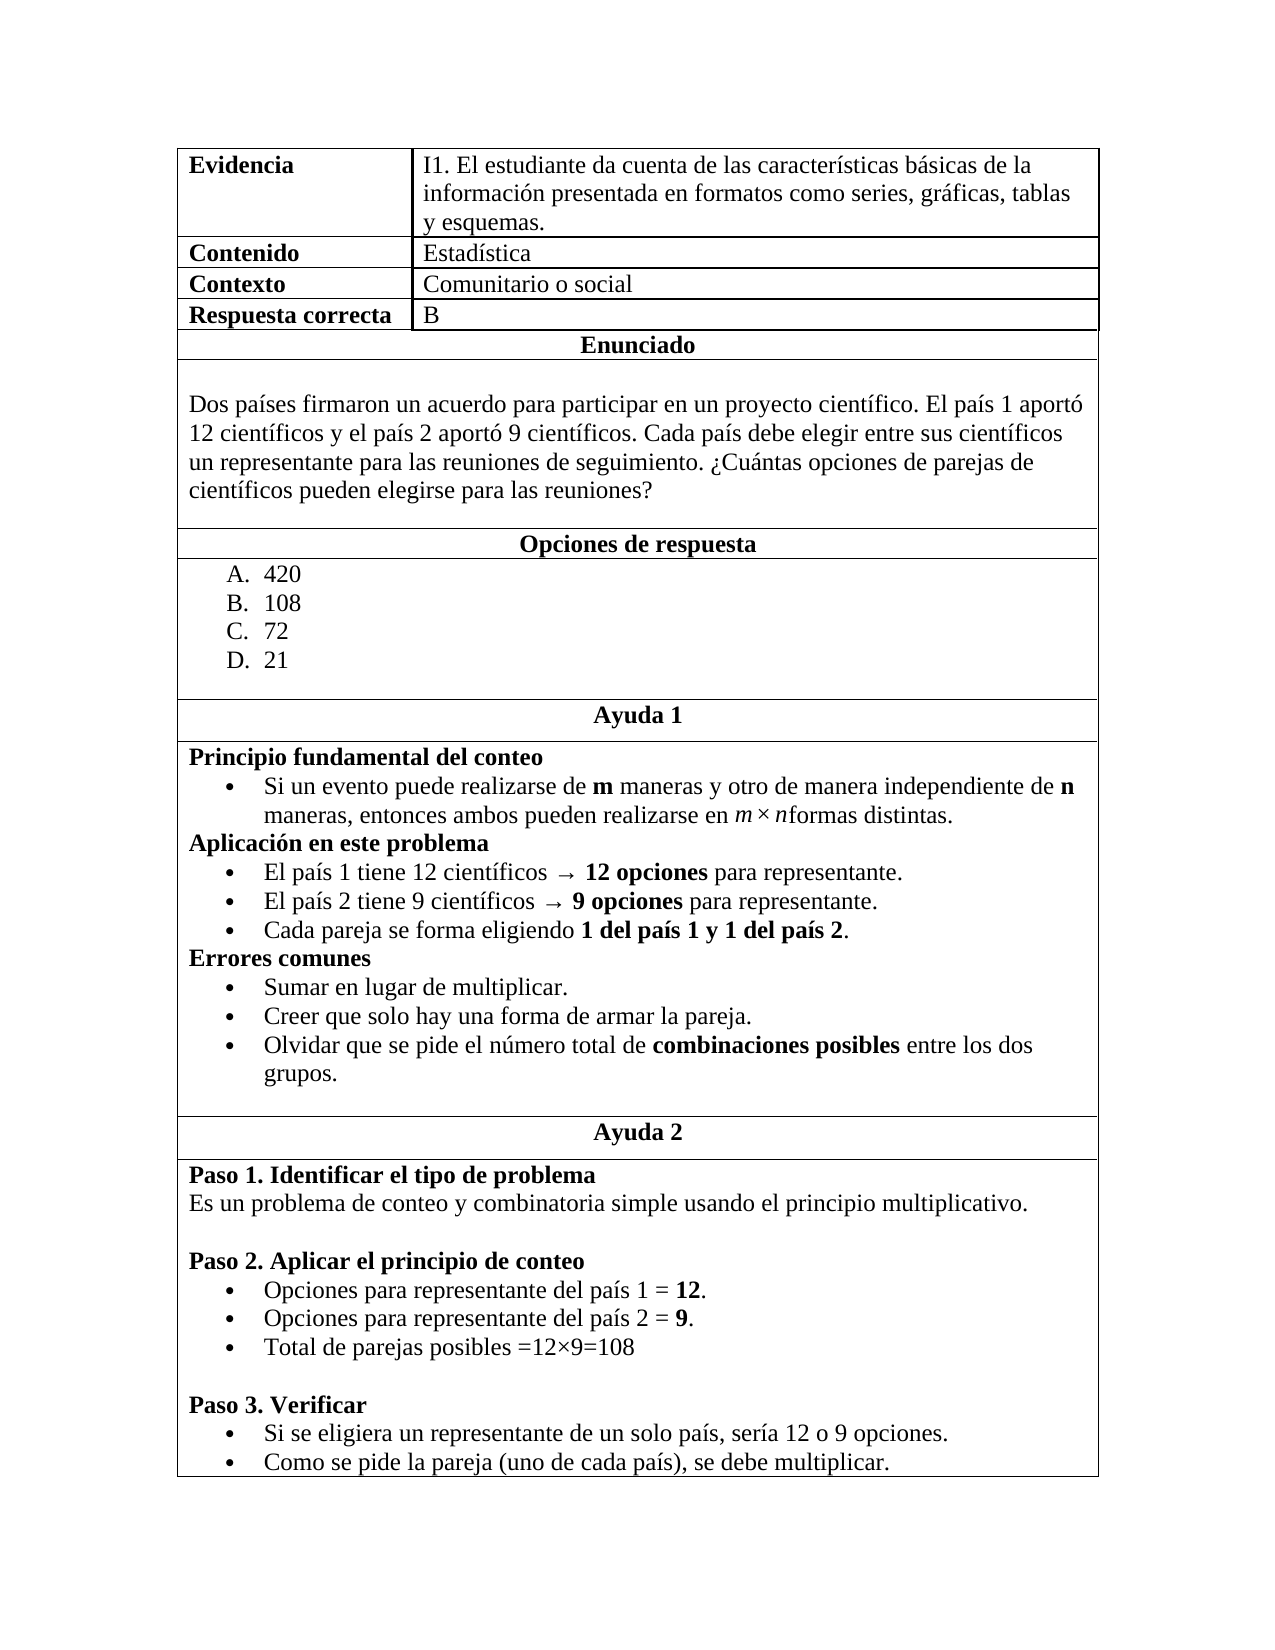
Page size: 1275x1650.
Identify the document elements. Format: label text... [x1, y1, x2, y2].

table_cell Respuesta correcta [178, 299, 411, 328]
table_cell Estadística [414, 238, 1098, 267]
table_cell Evidencia [178, 149, 411, 236]
table_cell Contenido [178, 237, 411, 267]
table_cell Ayuda 2 [178, 1116, 1098, 1159]
table_cell Ayuda 1 [178, 699, 1098, 741]
table_cell Comunitario o social [414, 269, 1098, 298]
table_cell Contexto [178, 268, 411, 298]
table_cell Dos países firmaron un acuerdo para participar en un proyecto científico. El país 1 aportó 12 científicos y el país 2 aportó 9 científicos. Cada país debe elegir entre sus científicos un representante para las reuniones de seguimiento. ¿Cuántas opciones de parejas de científicos pueden elegirse para las reuniones? [178, 359, 1098, 528]
table_cell Opciones de respuesta [178, 528, 1098, 558]
table_cell B [414, 300, 1098, 328]
table_cell Principio fundamental del conteo Si un evento puede realizarse de m maneras y otro de manera independiente de n maneras, entonces ambos pueden realizarse en formas distintas. Aplicación en este problema El país 1 tiene 12 científicos → 12 opciones para representante. El país 2 tiene 9 científicos → 9 opciones para representante. Cada pareja se forma eligiendo 1 del país 1 y 1 del país 2. Errores comunes Sumar en lugar de multiplicar. Creer que solo hay una forma de armar la pareja. Olvidar que se pide el número total de combinaciones posibles entre los dos grupos. [178, 741, 1098, 1116]
table_cell I1. El estudiante da cuenta de las características básicas de la información presentada en formatos como series, gráficas, tablas y esquemas. [414, 149, 1098, 236]
table_cell Enunciado [178, 329, 1098, 359]
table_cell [178, 1159, 1098, 1476]
table_cell 420 108 72 21 [178, 558, 1098, 699]
